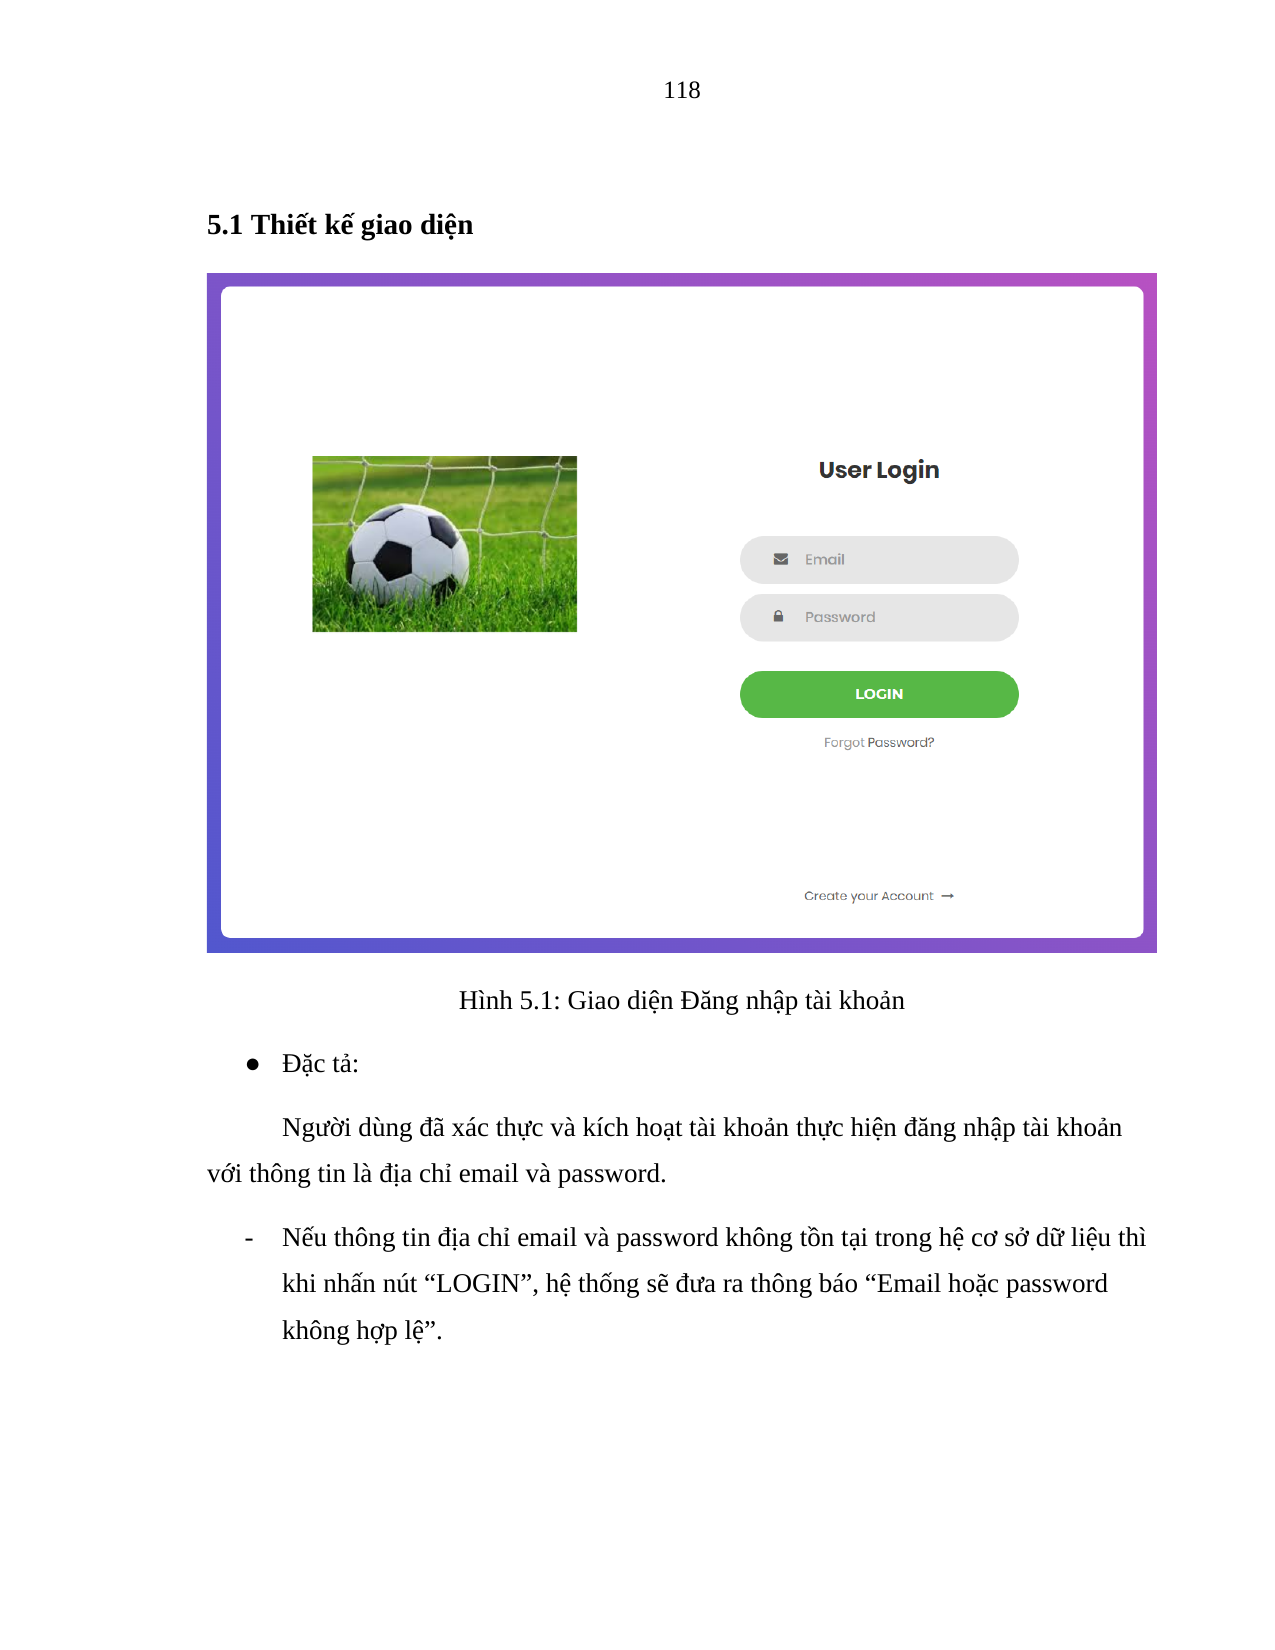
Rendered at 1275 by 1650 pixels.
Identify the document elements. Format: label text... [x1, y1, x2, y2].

text Người dùng đã xác thực và kích hoạt tài khoản thực hiện đăng nhập tài khoản với thông tin là địa chỉ email và password. [207, 1111, 1157, 1188]
list Đặc tả: [244, 1047, 1157, 1078]
text Hình 5.1: Giao diện Đăng nhập tài khoản [207, 984, 1157, 1015]
picture [206, 273, 1157, 953]
text 5.1 Thiết kế giao diện [207, 207, 1157, 240]
list Nếu thông tin địa chỉ email và password không tồn tại trong hệ cơ sở dữ liệu thì khi nhấn nút “LOGIN”, hệ thống sẽ đưa ra thông báo “Email hoặc password không hợp lệ”. [244, 1221, 1157, 1345]
